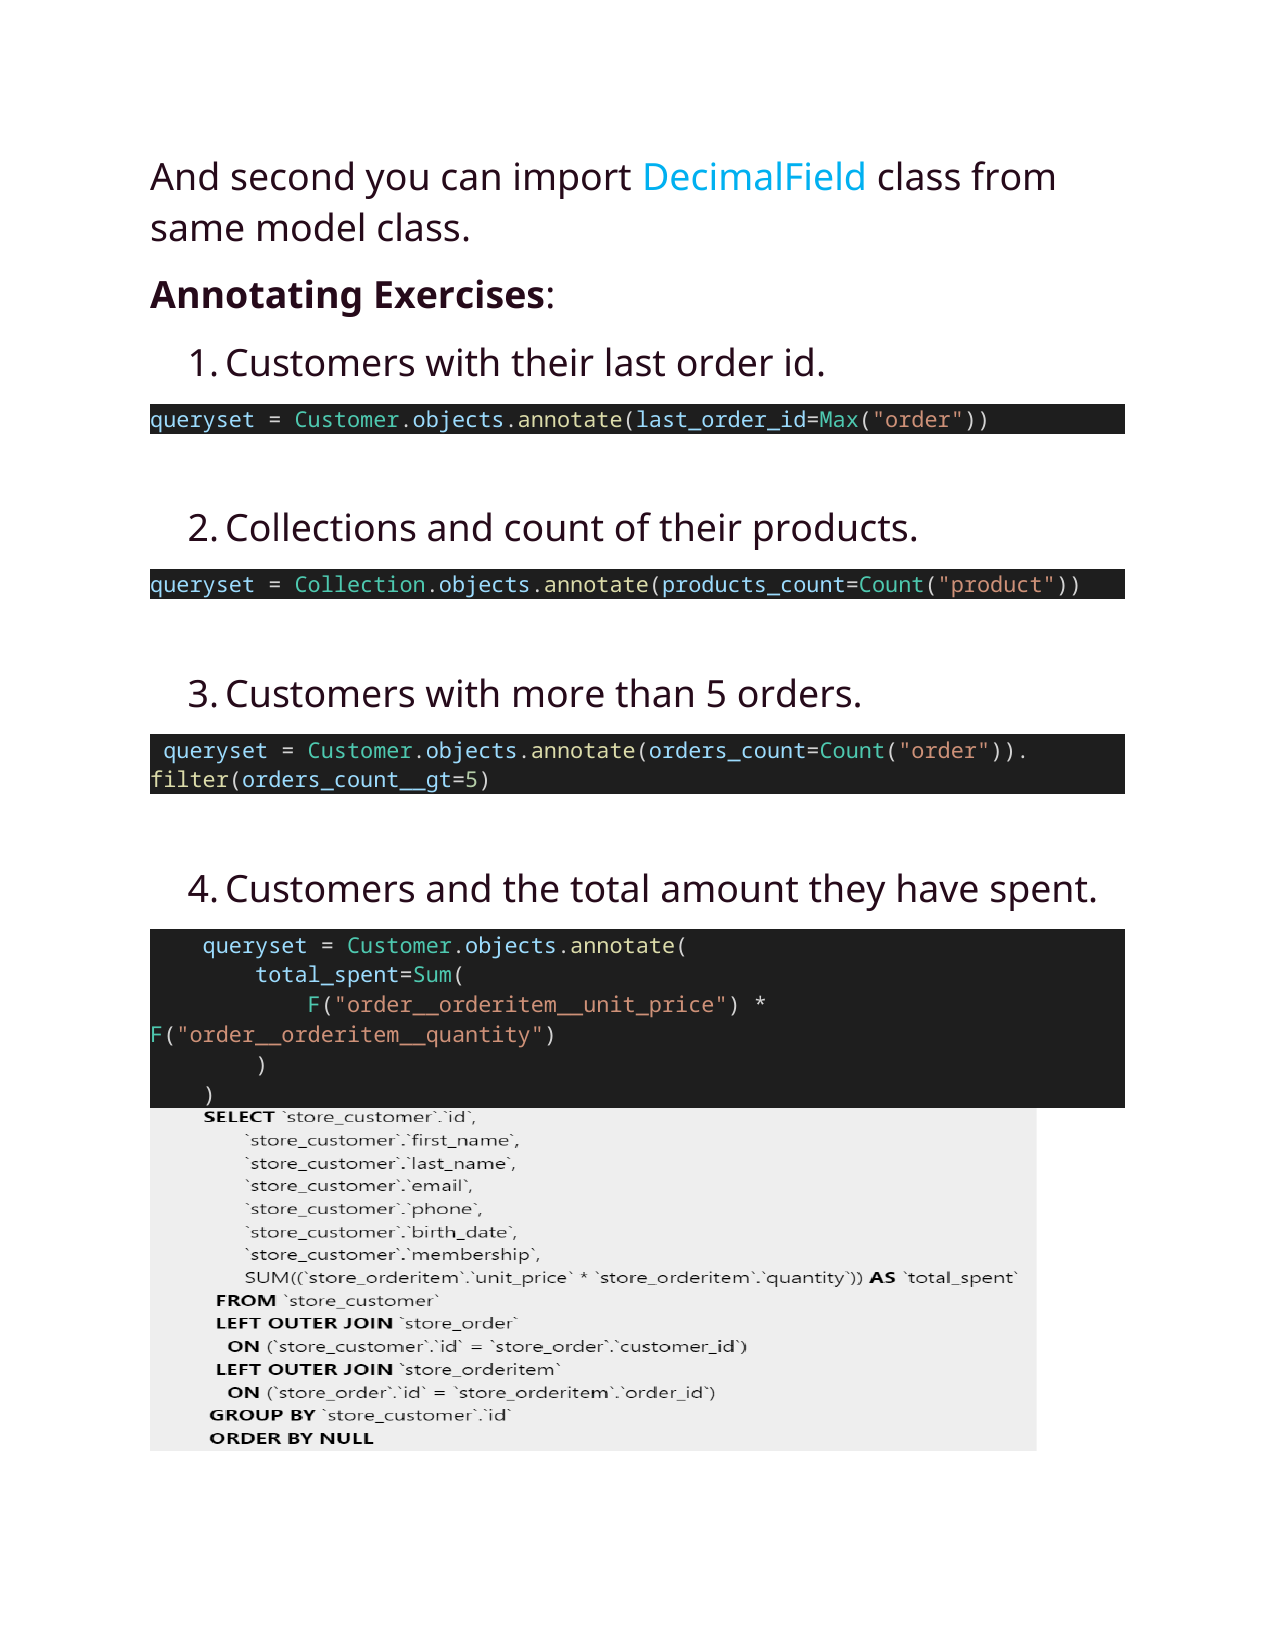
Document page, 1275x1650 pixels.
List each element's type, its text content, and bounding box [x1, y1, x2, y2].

text queryset = Customer.objects.annotate(last_order_id=Max("order")) [150, 404, 1125, 434]
list Customers and the total amount they have spent. [187, 862, 1125, 913]
text Annotating Exercises: [150, 269, 1125, 320]
text F("order__orderitem__unit_price") * F("order__orderitem__quantity") [150, 989, 1125, 1049]
text ) [150, 1049, 1125, 1078]
text queryset = Collection.objects.annotate(products_count=Count("product")) [150, 569, 1125, 599]
list Customers with their last order id. [187, 336, 1125, 387]
text ) [150, 1078, 1125, 1108]
list Collections and count of their products. [187, 502, 1125, 553]
text queryset = Customer.objects.annotate( [150, 929, 1125, 959]
picture [150, 1108, 1037, 1451]
list Customers with more than 5 orders. [187, 667, 1125, 718]
text And second you can import DecimalField class from same model class. [150, 150, 1125, 252]
text queryset = Customer.objects.annotate(orders_count=Count("order")). [150, 734, 1125, 764]
text filter(orders_count__gt=5) [150, 764, 1125, 794]
text total_spent=Sum( [150, 959, 1125, 989]
